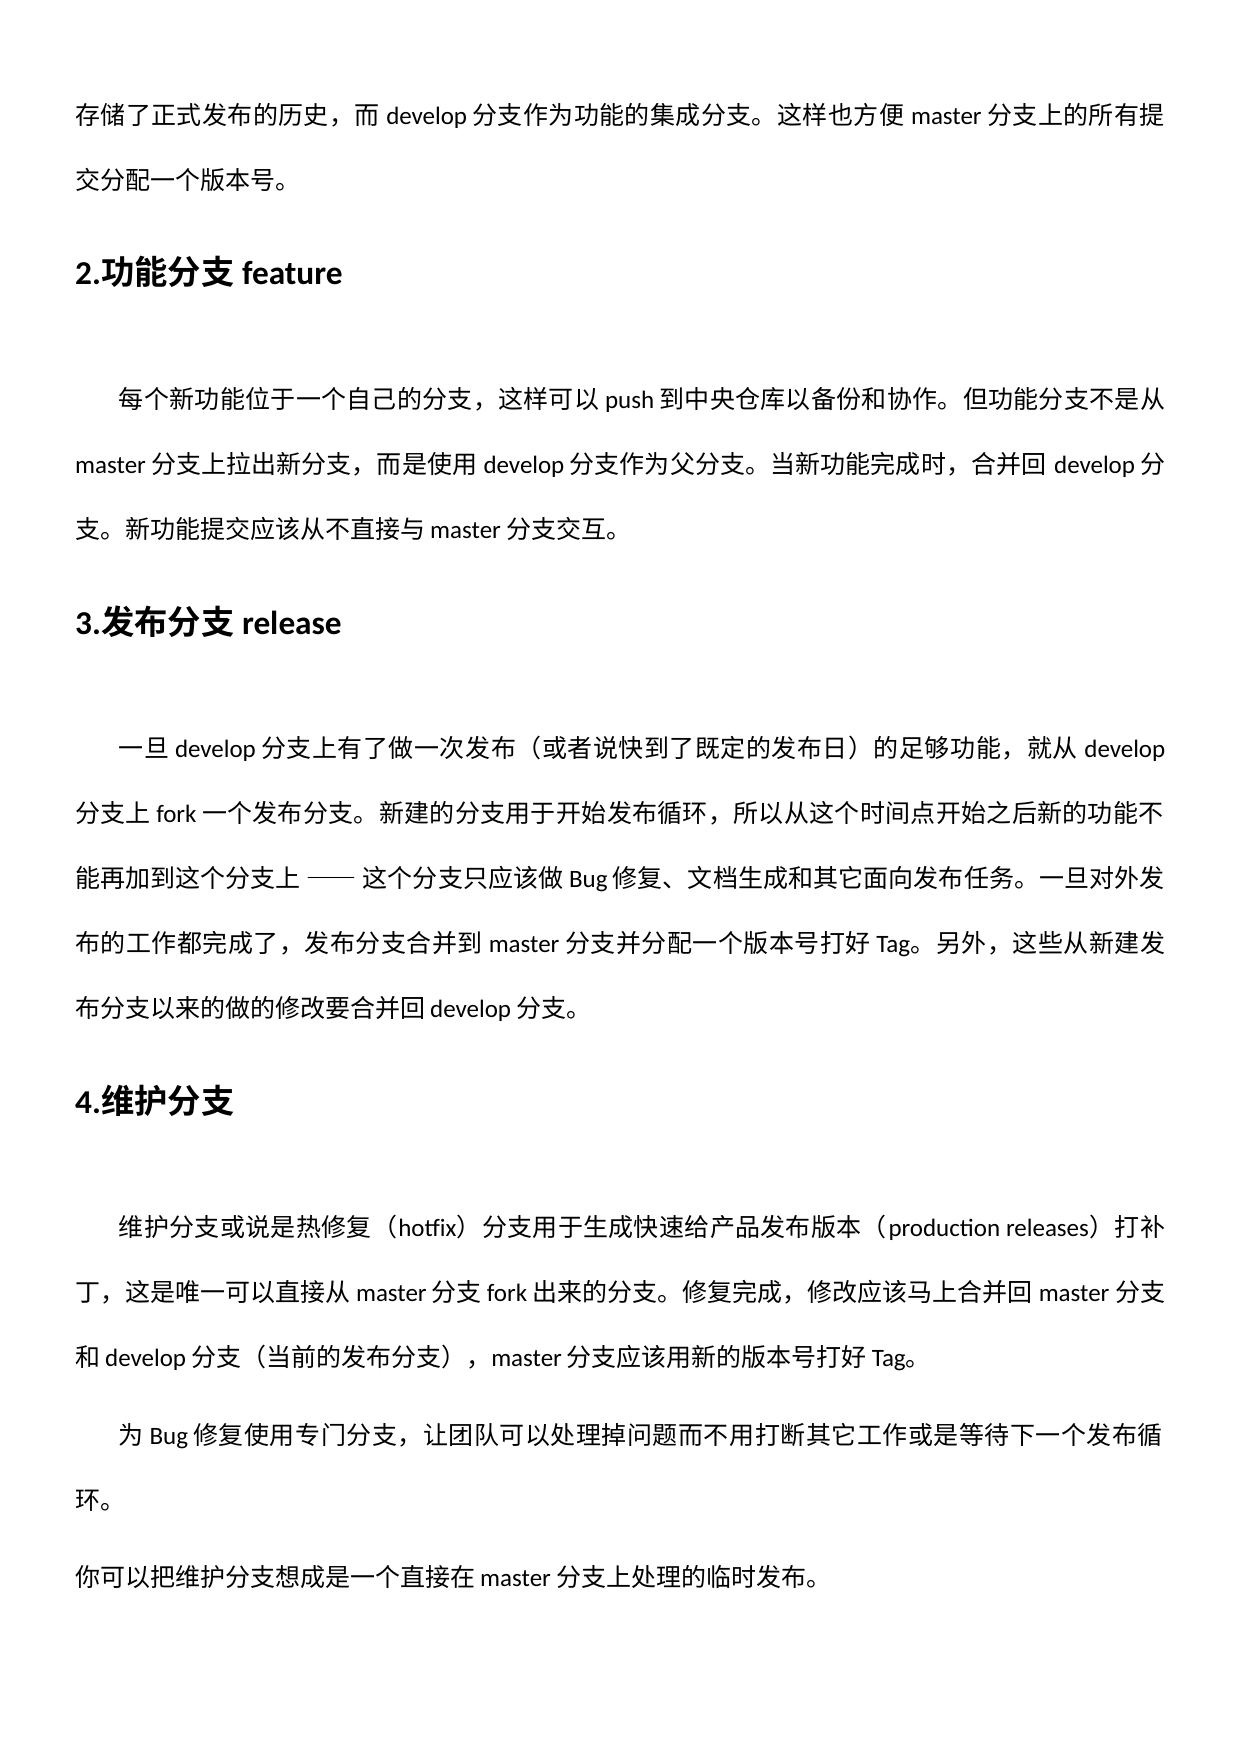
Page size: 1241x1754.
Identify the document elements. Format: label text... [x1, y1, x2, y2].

text 为Bug修复使用专门分支，让团队可以处理掉问题而不用打断其它工作或是等待下一个发布循环。 [75, 1401, 1165, 1531]
text 每个新功能位于一个自己的分支，这样可以push到中央仓库以备份和协作。但功能分支不是从 master分支上拉出新分支，而是使用develop分支作为父分支。当新功能完成时，合并回 develop分支。新功能提交应该从不直接与master分支交互。 [75, 365, 1165, 560]
subtitle 3.发布分支 release [75, 587, 1165, 652]
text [75, 81, 1165, 211]
subtitle 2.功能分支 feature [75, 238, 1165, 303]
subtitle 4.维护分支 [75, 1066, 1165, 1131]
text 你可以把维护分支想成是一个直接在master分支上处理的临时发布。 [75, 1543, 1165, 1608]
text 维护分支或说是热修复（hotfix）分支用于生成快速给产品发布版本（production releases）打补丁，这是唯一可以直接从master分支fork出来的分支。修复完成，修改应该马上合并回master 分支和develop分支（当前的发布分支），master分支应该用新的版本号打好Tag。 [75, 1193, 1165, 1388]
text 一旦develop分支上有了做一次发布（或者说快到了既定的发布日）的足够功能，就从develop分支上fork一个发布分支。新建的分支用于开始发布循环，所以从这个时间点开始之后新的功能不能再加到这个分支上 —— 这个分支只应该做Bug修复、文档生成和其它面向发布任务。一旦对外发布的工作都完成了，发布分支合并到master分支并分配一个版本号打好Tag。另外，这些从新建发布分支以来的做的修改要合并回develop分支。 [75, 714, 1165, 1039]
